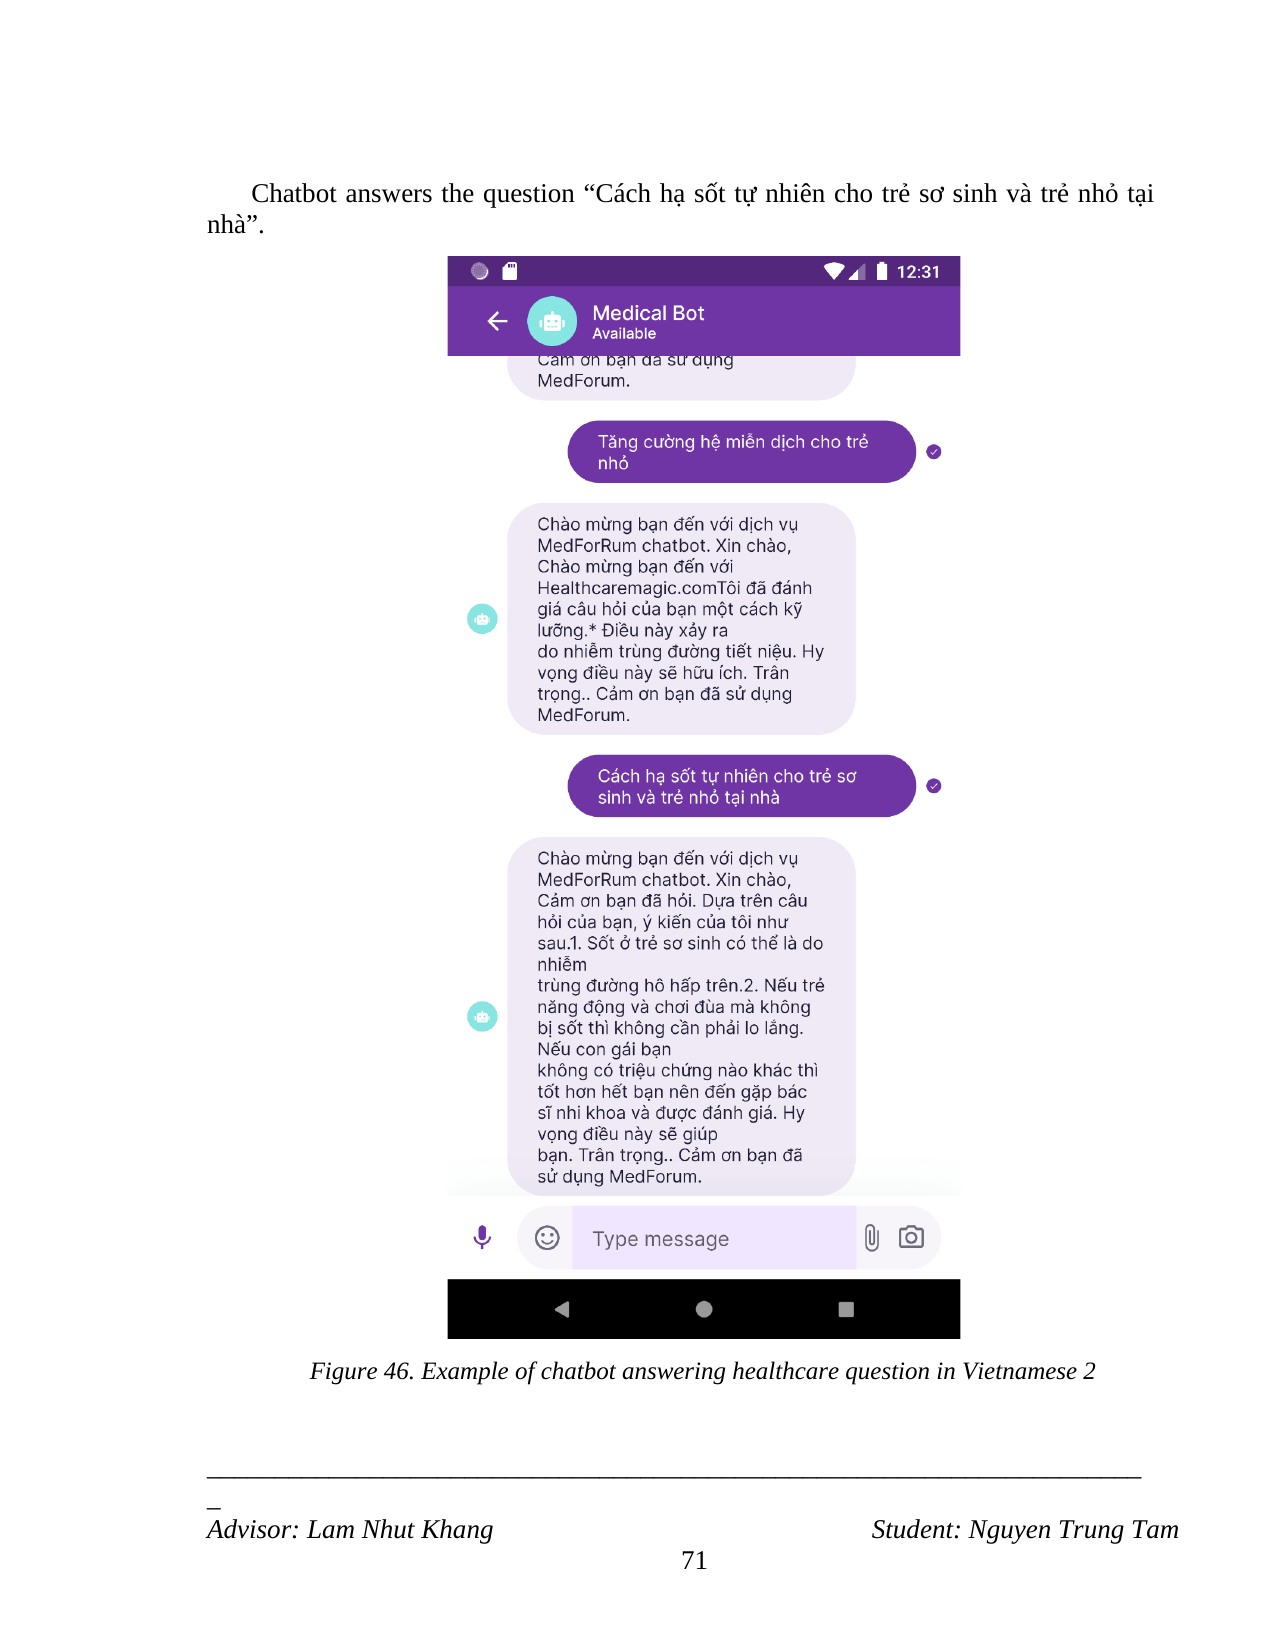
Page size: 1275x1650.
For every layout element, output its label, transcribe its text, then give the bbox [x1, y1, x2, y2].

picture [447, 256, 961, 1339]
text Chatbot answers the question “Cách hạ sốt tự nhiên cho trẻ sơ sinh và trẻ nhỏ tại nhà”. [207, 177, 1157, 239]
text Figure 46. Example of chatbot answering healthcare question in Vietnamese 2 [207, 1356, 1157, 1384]
